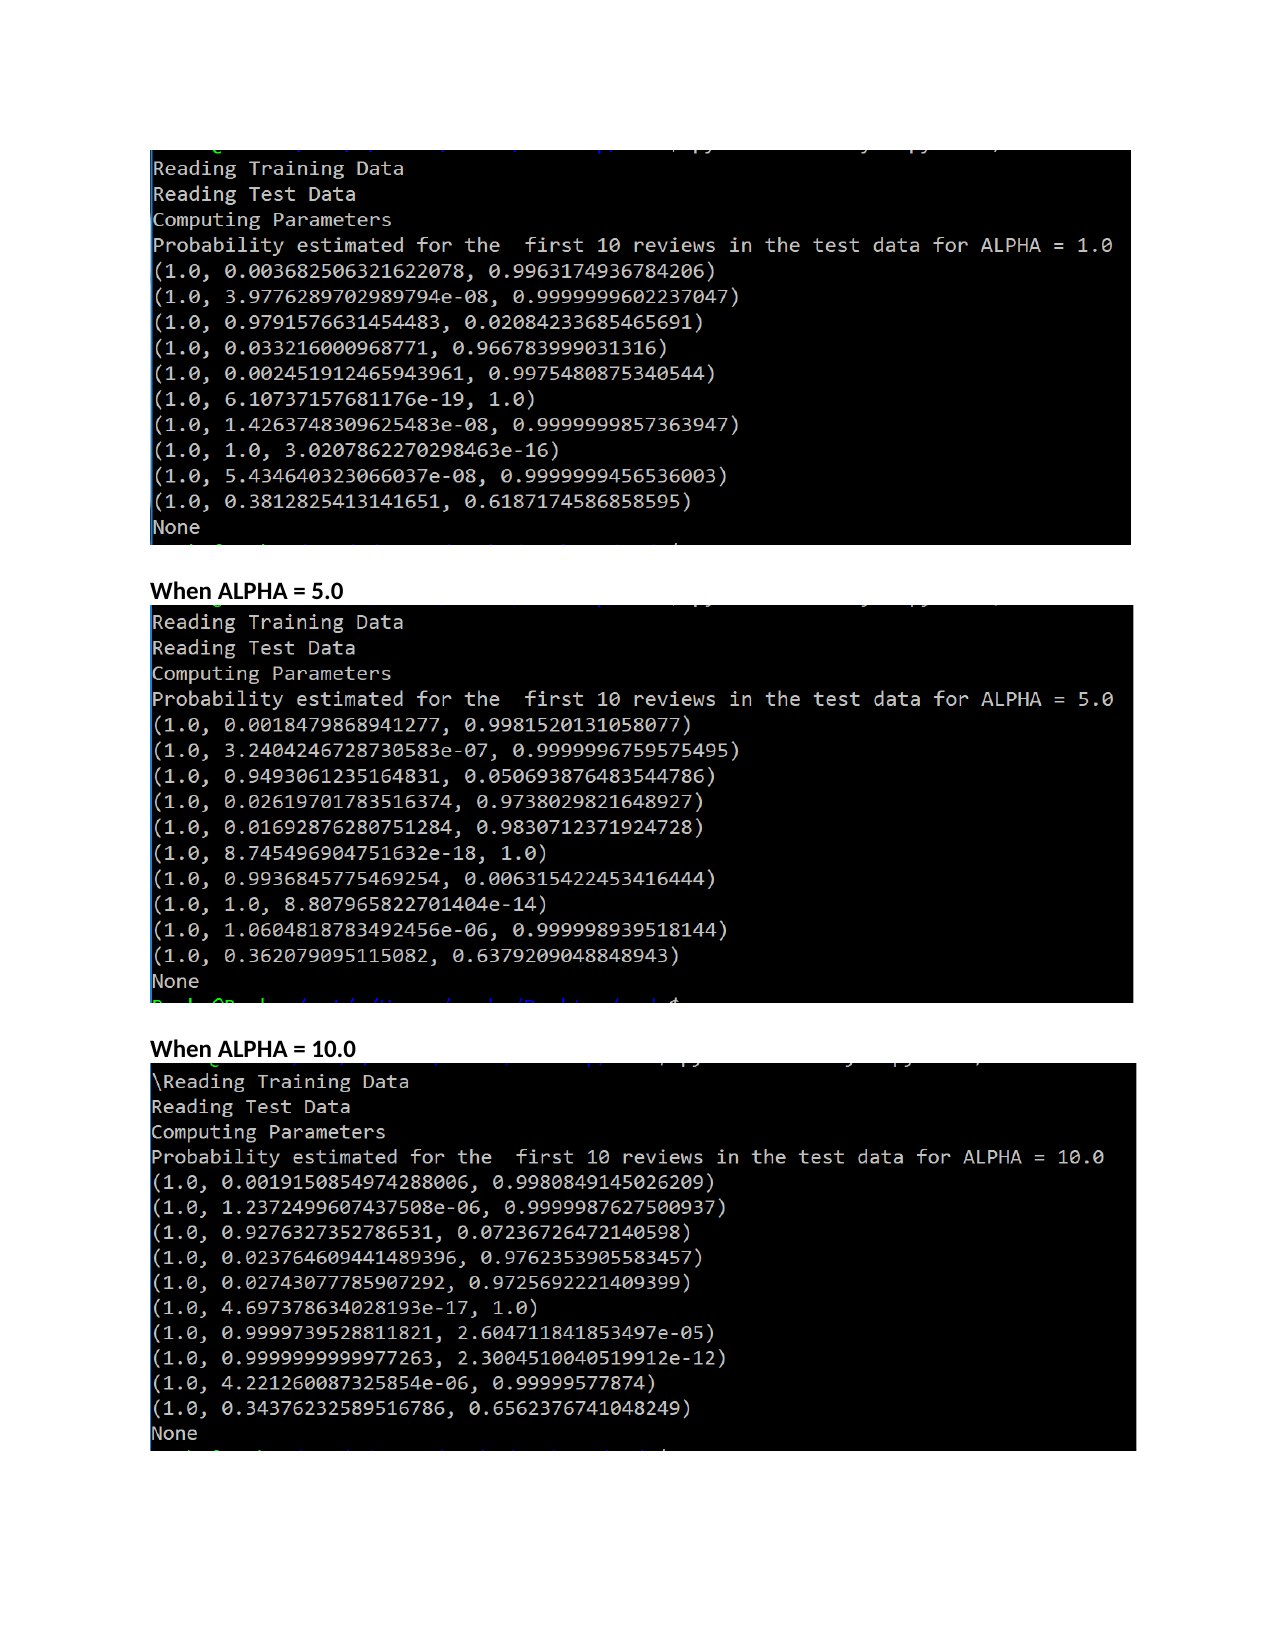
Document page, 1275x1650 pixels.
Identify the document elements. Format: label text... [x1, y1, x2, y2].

text When ALPHA = 5.0 [150, 575, 1125, 605]
picture [150, 150, 1131, 545]
picture [150, 1063, 1137, 1451]
text When ALPHA = 10.0 [150, 1033, 1125, 1063]
picture [150, 605, 1134, 1003]
